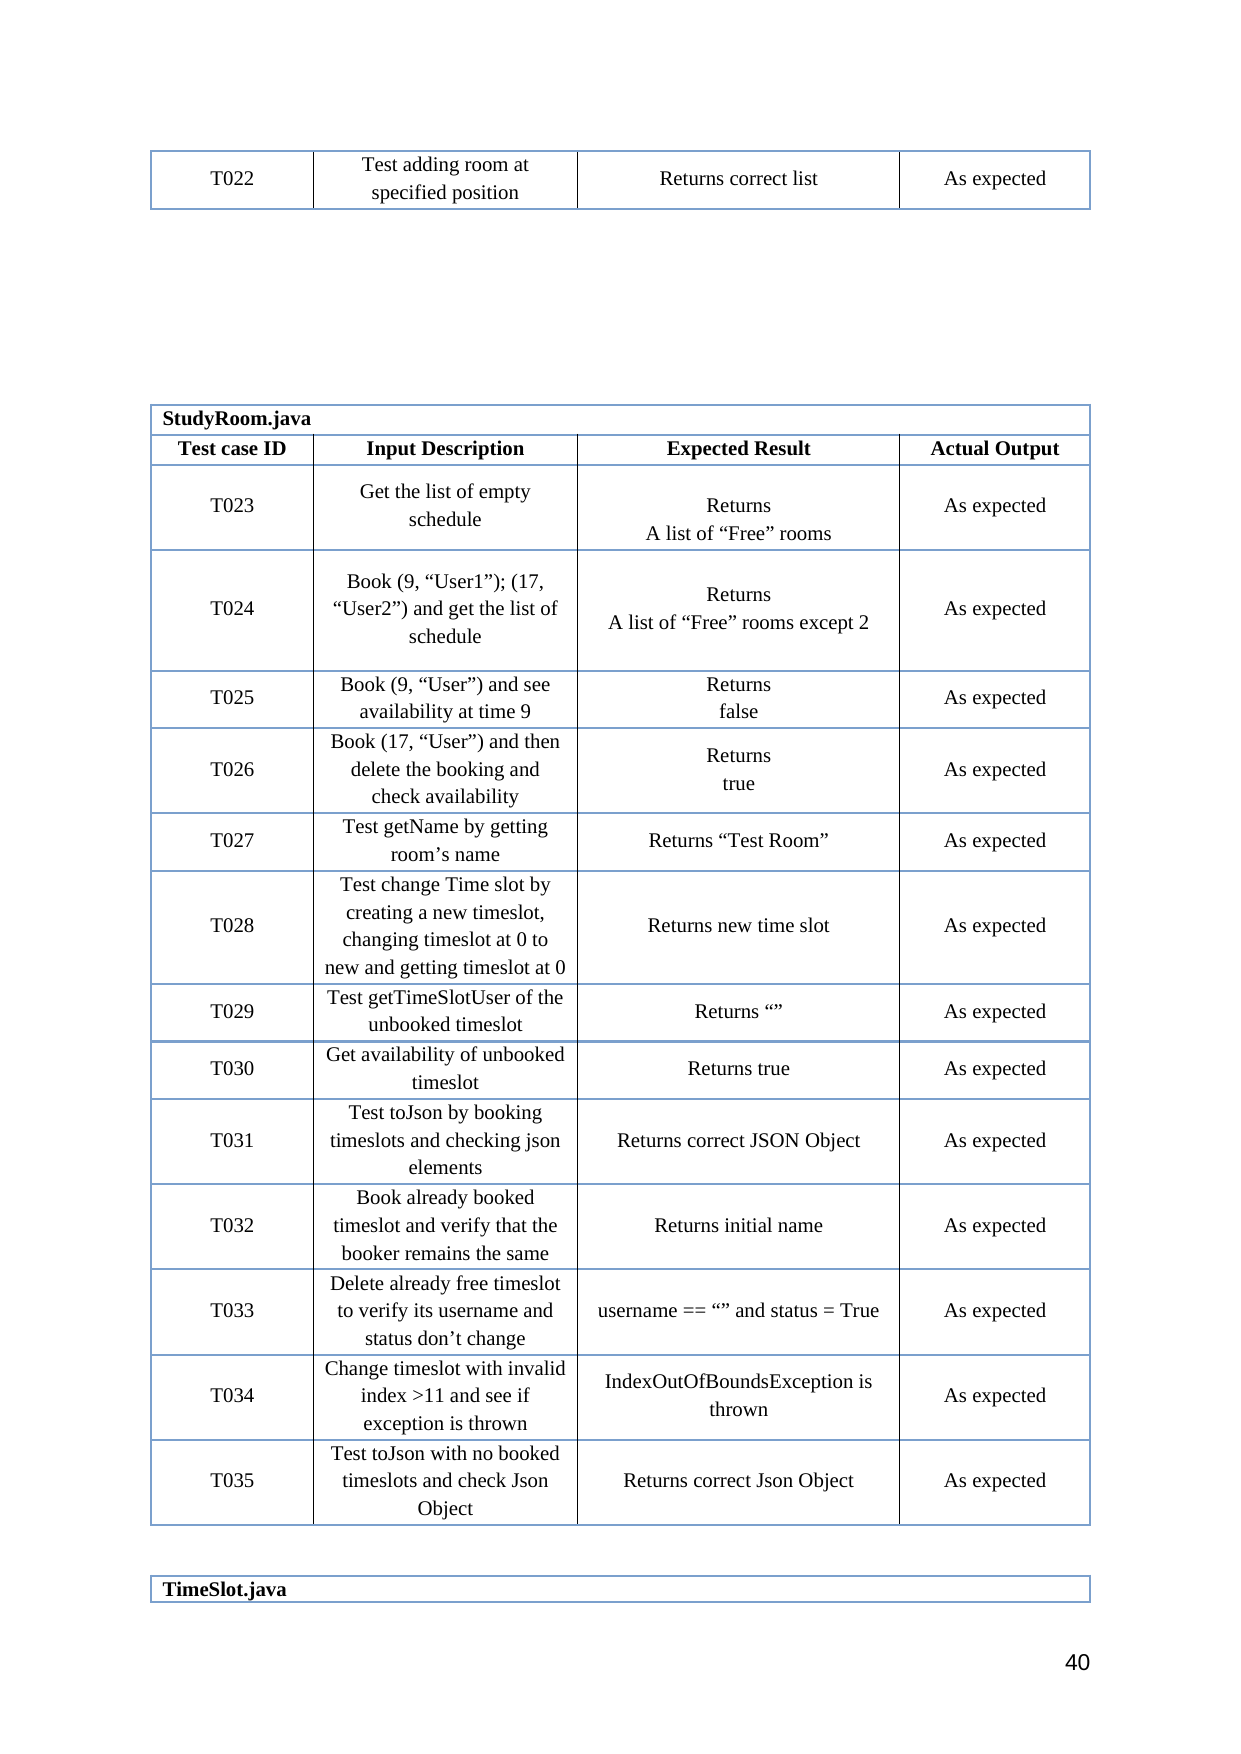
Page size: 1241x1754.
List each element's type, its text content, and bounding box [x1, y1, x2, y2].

table_cell Test getTimeSlotUser of the unbooked timeslot [314, 985, 577, 1040]
table_cell As expected [900, 814, 1089, 870]
table_cell Input Description [314, 436, 577, 463]
table_cell As expected [900, 1356, 1089, 1439]
table_cell Returns “Test Room” [578, 814, 899, 870]
table_cell T028 [152, 872, 313, 983]
table_cell T023 [152, 466, 313, 549]
table_cell T026 [152, 729, 313, 812]
table_cell T027 [152, 814, 313, 870]
table_cell Returns false [578, 672, 899, 727]
table_cell T033 [152, 1270, 313, 1353]
table_cell As expected [900, 872, 1089, 983]
table_cell As expected [900, 729, 1089, 812]
table_cell Test getName by getting room’s name [314, 814, 577, 870]
table_cell Delete already free timeslot to verify its username and status don’t change [314, 1270, 577, 1353]
table_cell As expected [900, 466, 1089, 549]
table_cell Returns true [578, 1043, 899, 1098]
table_cell Test adding room at specified position [314, 152, 577, 208]
table_cell T030 [152, 1043, 313, 1098]
table_cell As expected [900, 1270, 1089, 1353]
table_cell T025 [152, 672, 313, 727]
table_cell T024 [152, 551, 313, 669]
table_cell Book (9, “User”) and see availability at time 9 [314, 672, 577, 727]
table_cell Change timeslot with invalid index >11 and see if exception is thrown [314, 1356, 577, 1439]
table_cell Book already booked timeslot and verify that the booker remains the same [314, 1185, 577, 1268]
table_cell Returns “” [578, 985, 899, 1040]
table_cell As expected [900, 1441, 1089, 1524]
table_cell T022 [152, 152, 313, 208]
table_cell Returns initial name [578, 1185, 899, 1268]
table_cell As expected [900, 152, 1089, 208]
table_cell As expected [900, 1100, 1089, 1183]
table_cell Returns A list of “Free” rooms except 2 [578, 551, 899, 669]
table_cell Book (17, “User”) and then delete the booking and check availability [314, 729, 577, 812]
table_cell Get the list of empty schedule [314, 466, 577, 549]
table_cell Book (9, “User1”); (17, “User2”) and get the list of schedule [314, 551, 577, 669]
table_cell Test case ID [152, 436, 313, 463]
table_cell As expected [900, 1043, 1089, 1098]
table_cell Returns correct list [578, 152, 899, 208]
table_header StudyRoom.java [152, 406, 1089, 433]
table_cell T032 [152, 1185, 313, 1268]
table_cell Actual Output [900, 436, 1089, 463]
table_cell IndexOutOfBoundsException is thrown [578, 1356, 899, 1439]
table_cell As expected [900, 672, 1089, 727]
table_cell As expected [900, 551, 1089, 669]
table_cell Get availability of unbooked timeslot [314, 1043, 577, 1098]
table_cell As expected [900, 1185, 1089, 1268]
table_cell Test toJson with no booked timeslots and check Json Object [314, 1441, 577, 1524]
table_header TimeSlot.java [152, 1577, 1089, 1601]
table_cell Returns A list of “Free” rooms [578, 466, 899, 549]
table_cell Test change Time slot by creating a new timeslot, changing timeslot at 0 to new and getting timeslot at 0 [314, 872, 577, 983]
table_cell T029 [152, 985, 313, 1040]
table_cell As expected [900, 985, 1089, 1040]
table_cell Expected Result [578, 436, 899, 463]
table_cell Returns correct Json Object [578, 1441, 899, 1524]
table_cell Test toJson by booking timeslots and checking json elements [314, 1100, 577, 1183]
table_cell T034 [152, 1356, 313, 1439]
table_cell Returns true [578, 729, 899, 812]
table_cell T031 [152, 1100, 313, 1183]
table_cell username == “” and status = True [578, 1270, 899, 1353]
table_cell T035 [152, 1441, 313, 1524]
table_cell Returns correct JSON Object [578, 1100, 899, 1183]
table_cell Returns new time slot [578, 872, 899, 983]
